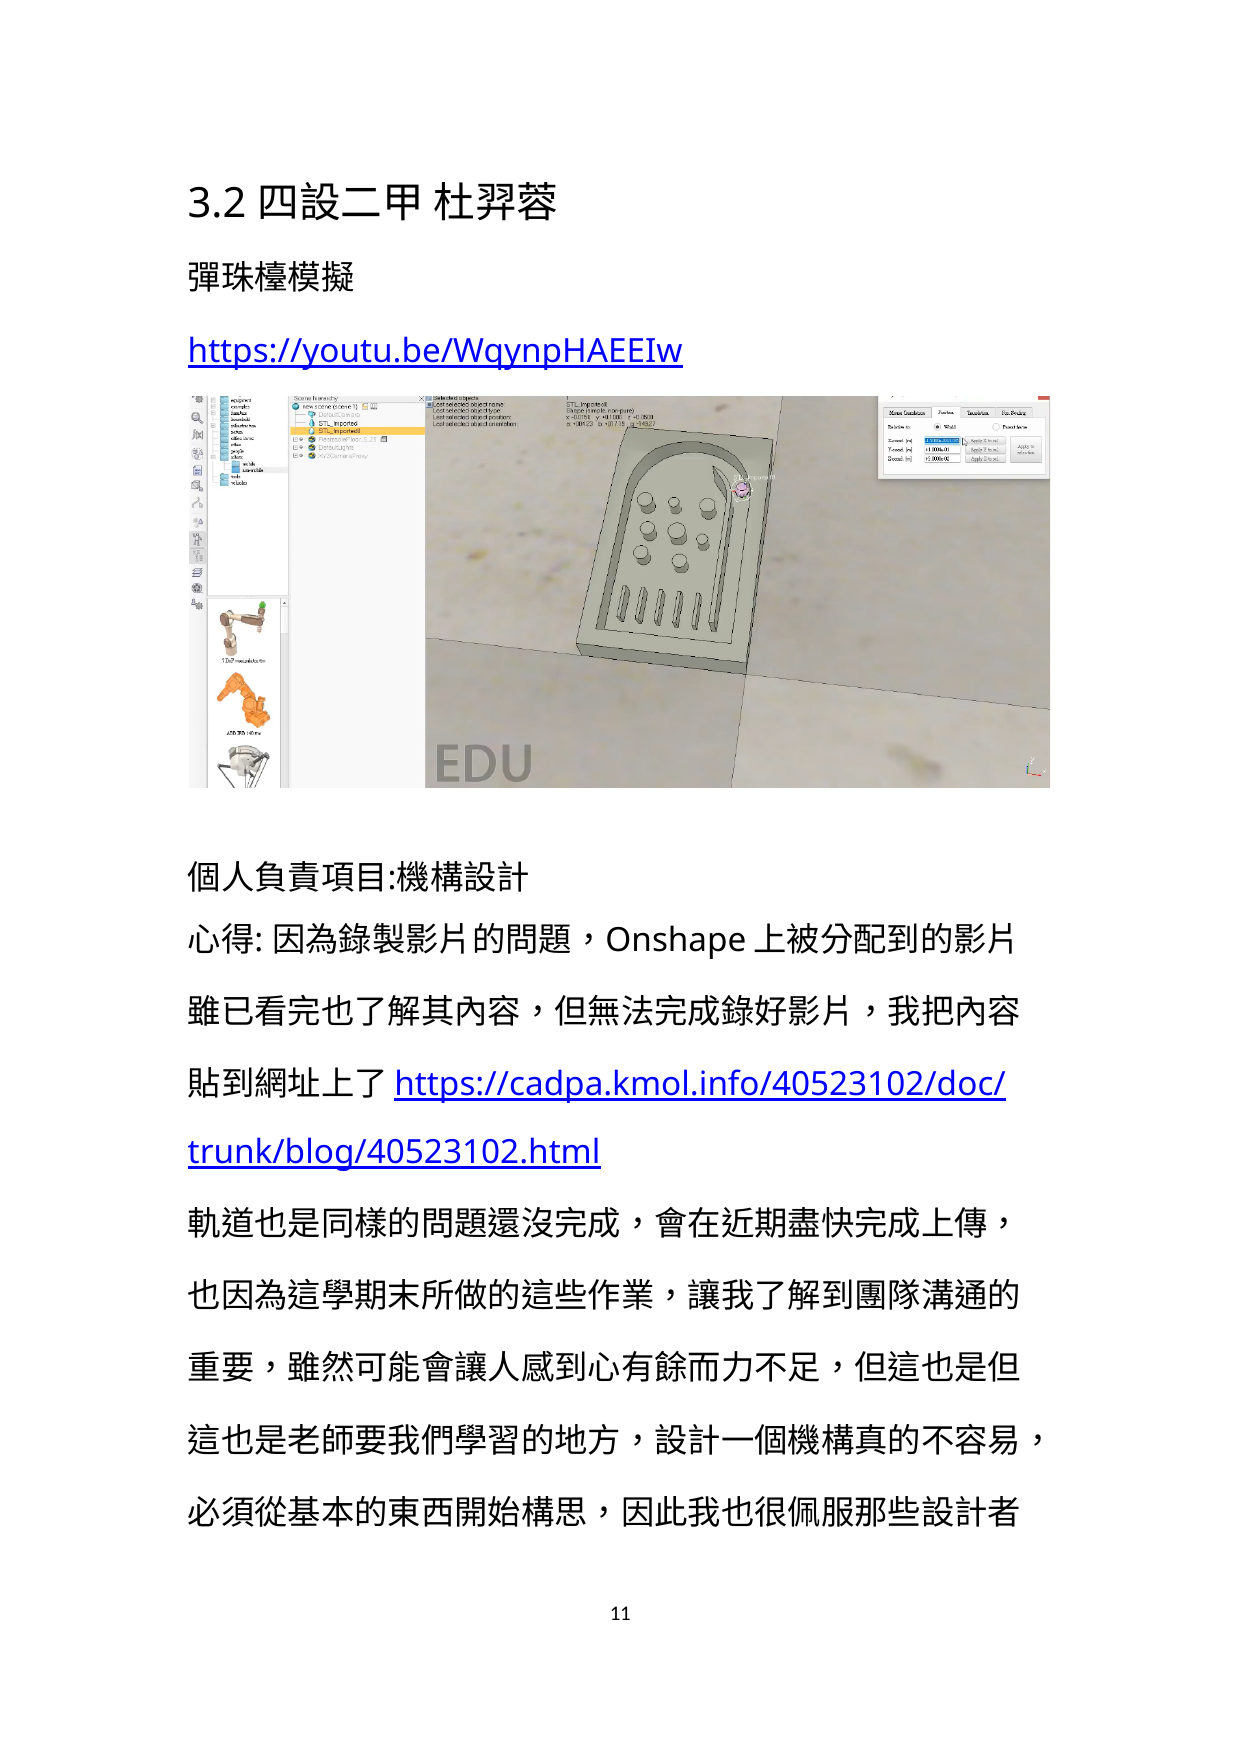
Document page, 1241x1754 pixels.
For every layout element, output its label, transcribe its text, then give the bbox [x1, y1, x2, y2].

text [187, 1269, 1053, 1534]
text 3.2 四設二甲 杜羿蓉 [187, 162, 1053, 237]
picture [187, 396, 1050, 791]
text 心得: 因為錄製影片的問題，Onshape上被分配到的影片雖已看完也了解其內容，但無法完成錄好影片，我把內容貼到網址上了https://cadpa.kmol.info/40523102/doc/trunk/blog/40523102.html [187, 912, 1053, 1174]
text 軌道也是同樣的問題還沒完成，會在近期盡快完成上傳， [187, 1196, 1053, 1245]
text https://youtu.be/WqynpHAEEIw [187, 312, 1053, 387]
text 彈珠檯模擬 [187, 237, 1053, 312]
